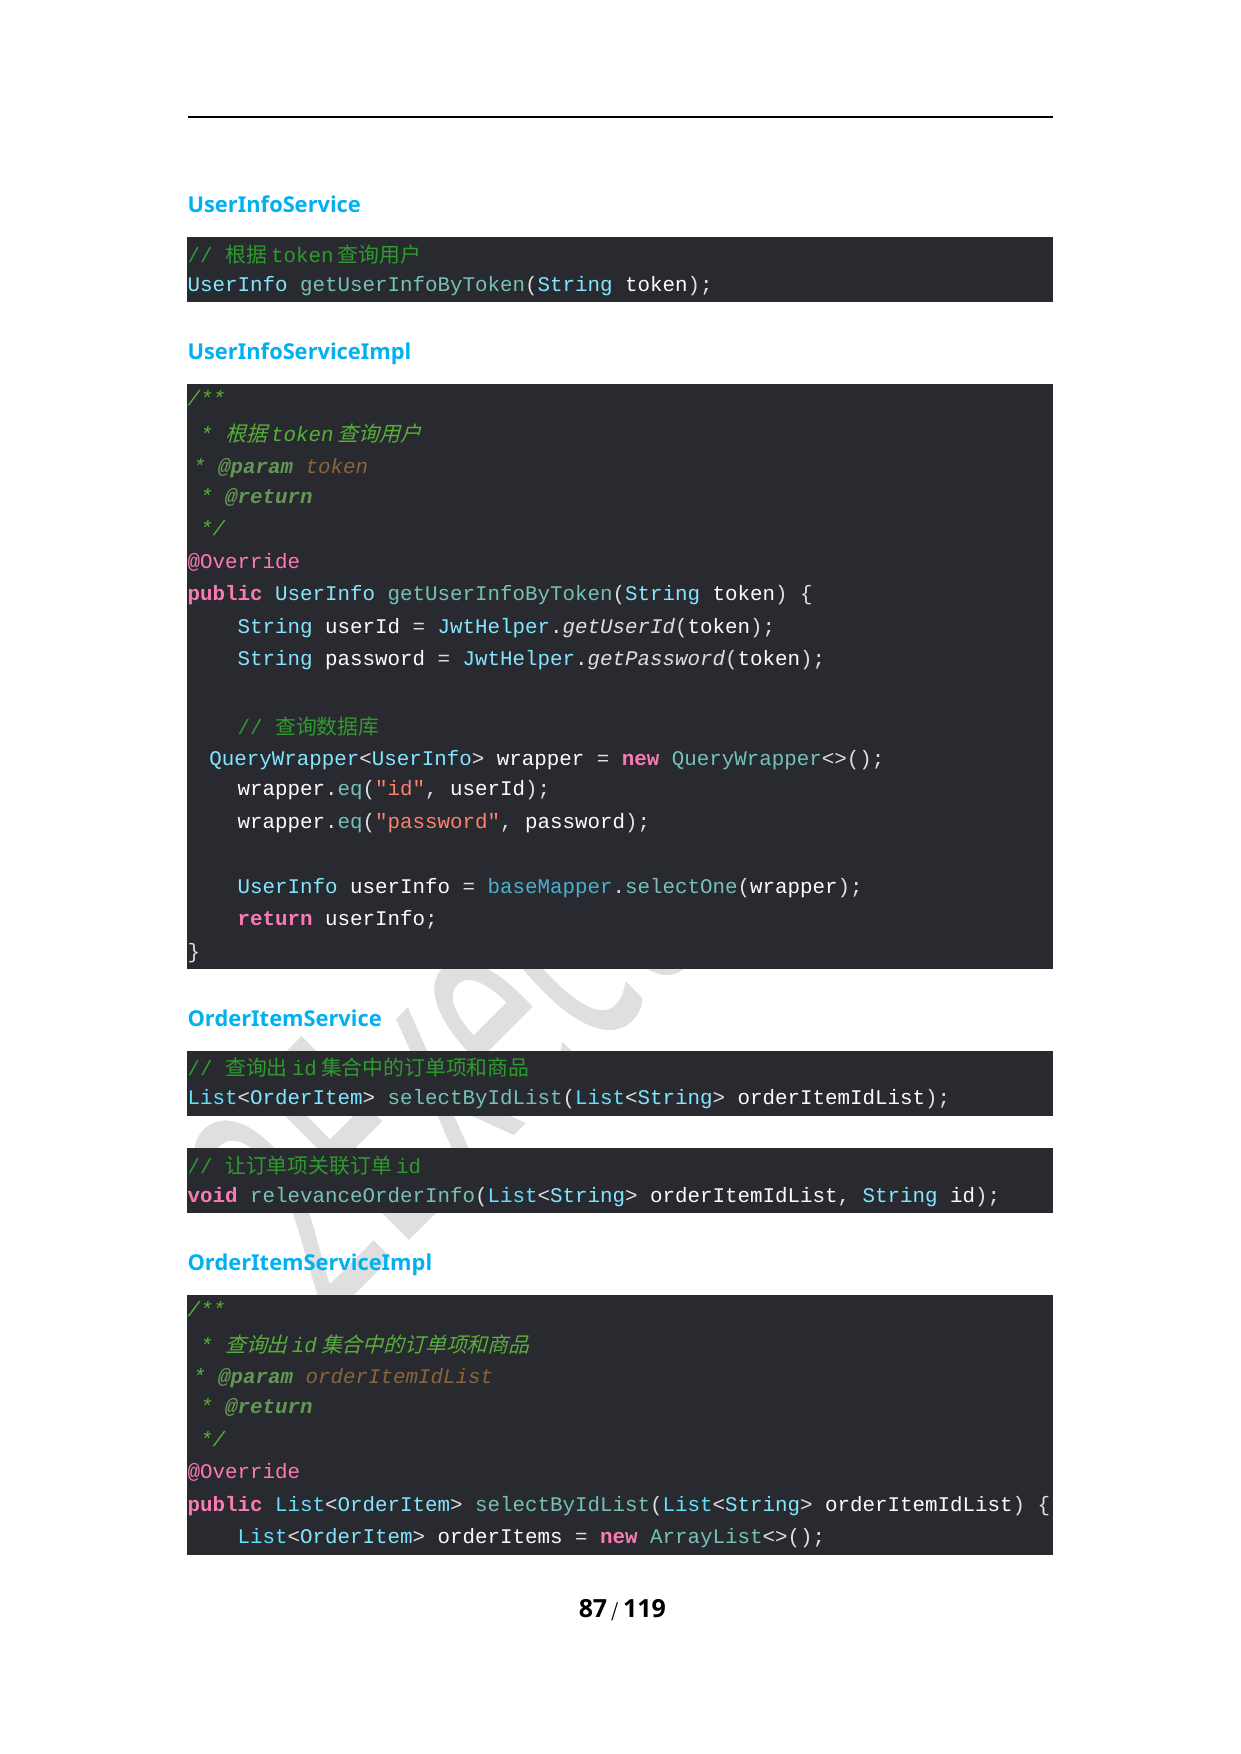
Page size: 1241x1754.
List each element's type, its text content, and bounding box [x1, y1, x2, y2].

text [187, 1295, 1053, 1555]
text OrderItemService [187, 1001, 1053, 1034]
text // 根据token查询用户 UserInfo getUserInfoByToken(String token); [187, 237, 1053, 302]
text /** * 根据token查询用户 * @param token * @return */ @Override public UserInfo getUserInfoByToken(String token) { String userId = JwtHelper.getUserId(token); String password = JwtHelper.getPassword(token); // 查询数据库 QueryWrapper<UserInfo> wrapper = new QueryWrapper<>(); wrapper.eq("id", userId); wrapper.eq("password", password); UserInfo userInfo = baseMapper.selectOne(wrapper); return userInfo; } [187, 384, 1053, 969]
text UserInfoService [187, 188, 1053, 221]
text // 查询出id集合中的订单项和商品 List<OrderItem> selectByIdList(List<String> orderItemIdList); [187, 1051, 1053, 1116]
text OrderItemServiceImpl [187, 1246, 1053, 1278]
text // 让订单项关联订单id void relevanceOrderInfo(List<String> orderItemIdList, String id); [187, 1148, 1053, 1213]
text UserInfoServiceImpl [187, 335, 1053, 367]
